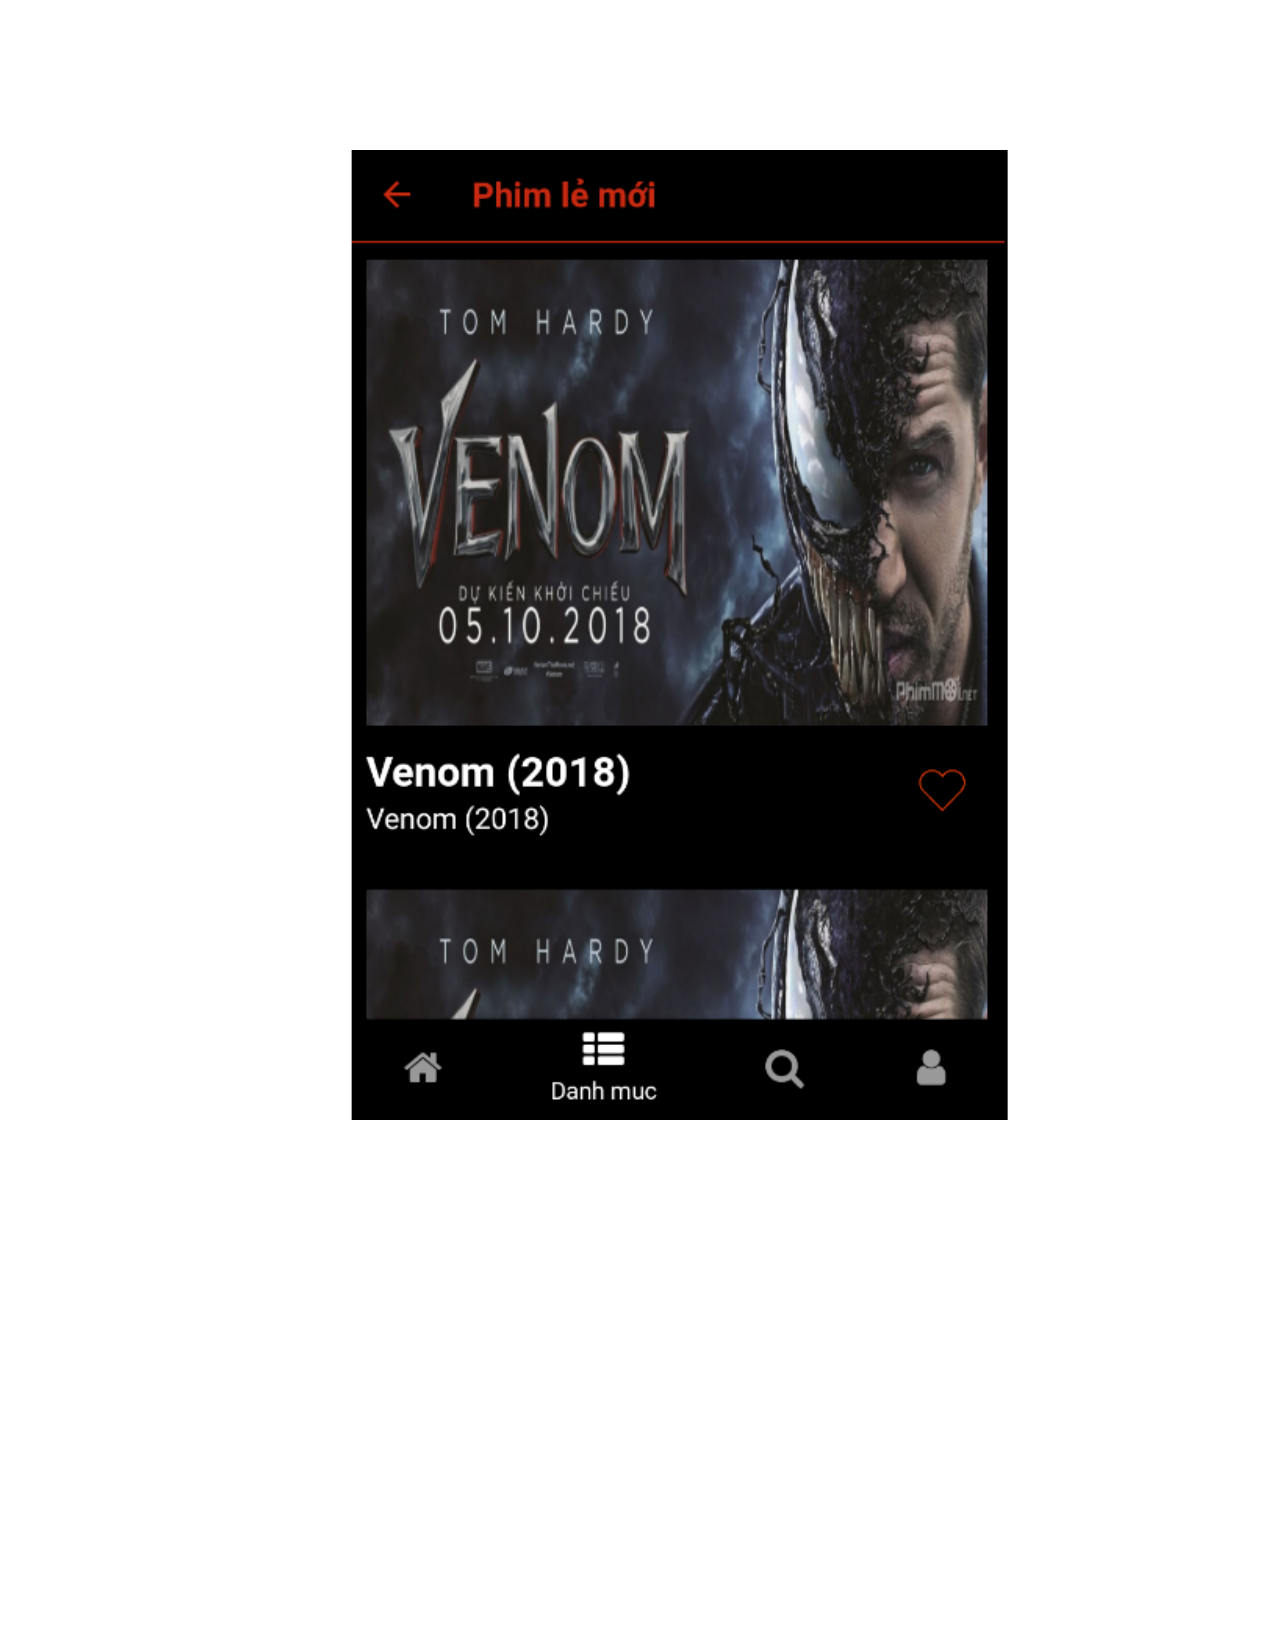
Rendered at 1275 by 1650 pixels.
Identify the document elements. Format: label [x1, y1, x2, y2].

picture [351, 150, 1008, 1120]
